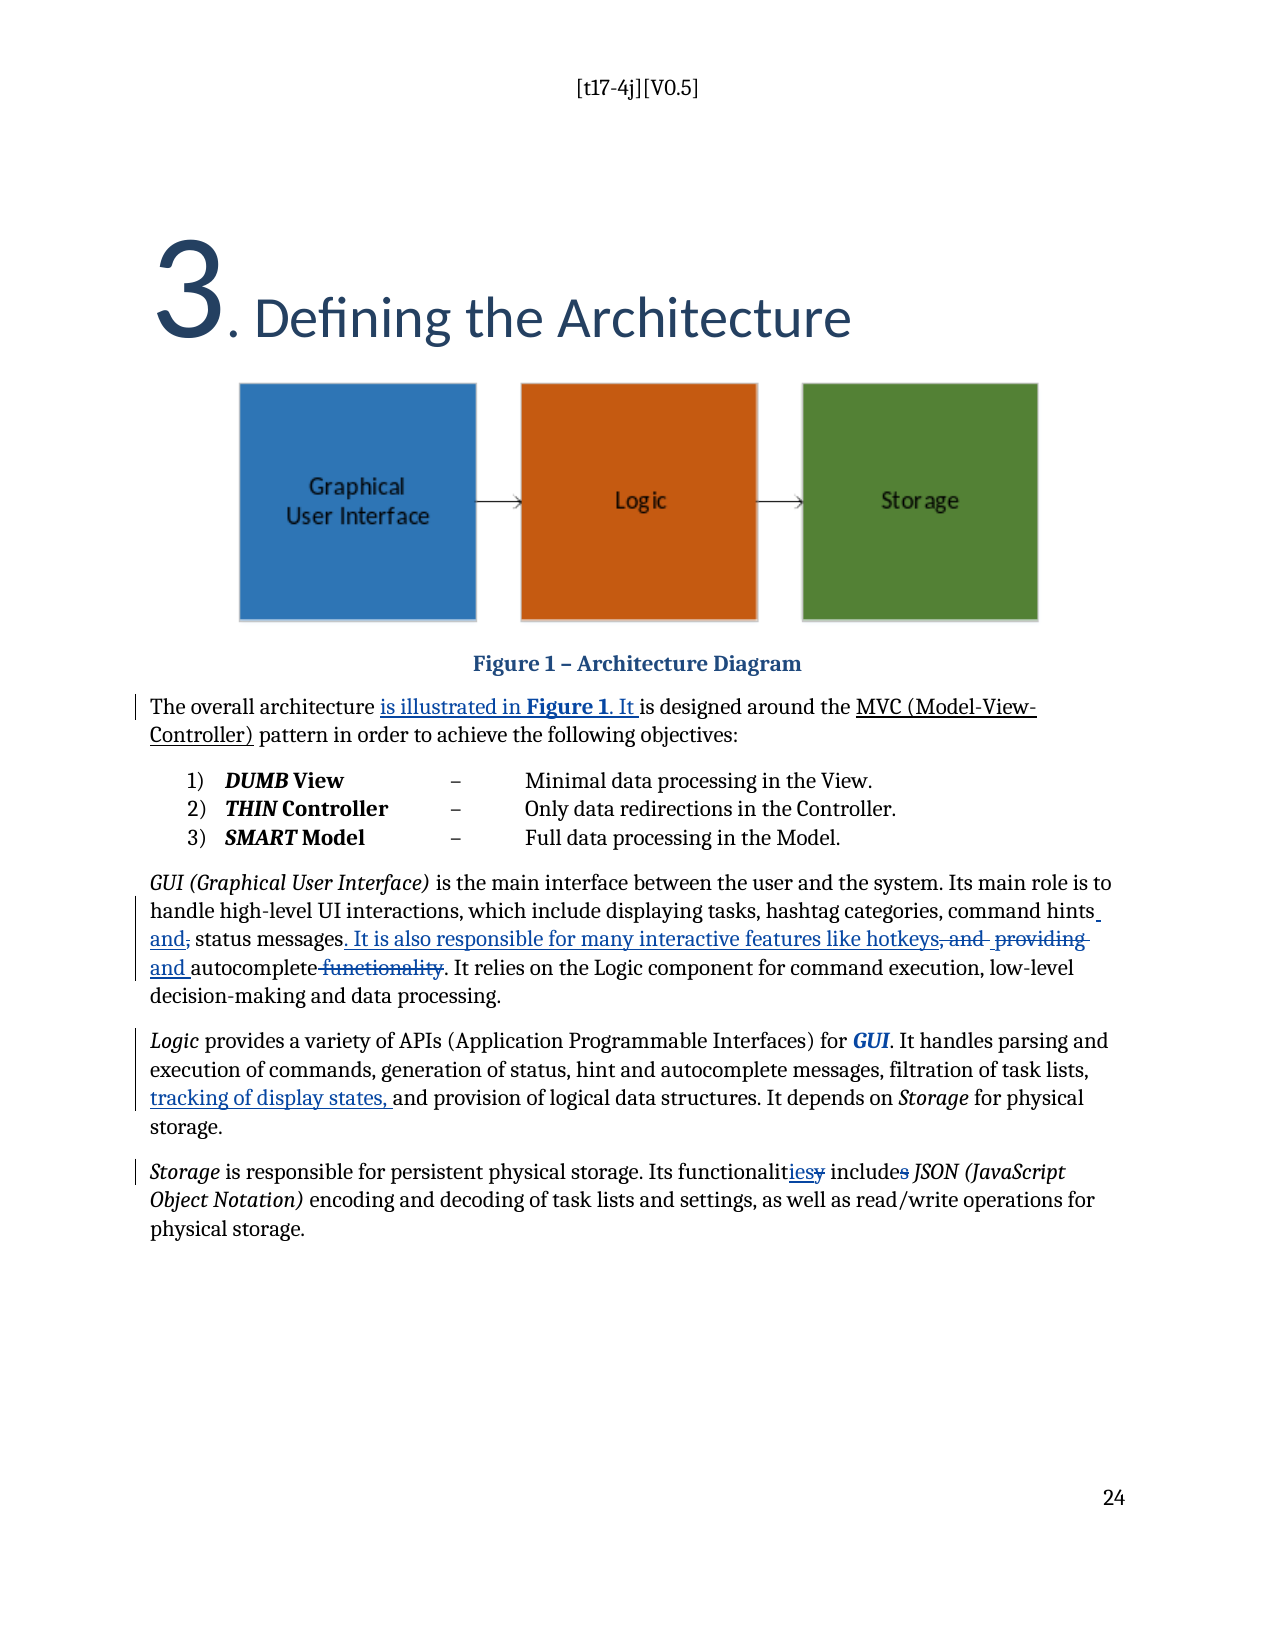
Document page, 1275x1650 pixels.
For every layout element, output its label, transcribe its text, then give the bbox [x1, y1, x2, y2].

text The overall architecture is designed around the MVC (Model-View-Controller) pattern in order to achieve the following objectives: [150, 694, 1125, 749]
text GUI (Graphical User Interface) is the main interface between the user and the system. Its main role is to handle high-level UI interactions, which include displaying tasks, hashtag categories, command hints status messagesautocomplete. It relies on the Logic component for command execution, low-level decision-making and data processing. [150, 869, 1125, 1009]
list THIN Controller – Only data redirections in the Controller. [187, 796, 1125, 822]
list DUMB View – Minimal data processing in the View. [187, 767, 1125, 794]
list SMART Model – Full data processing in the Model. [187, 824, 1125, 851]
text Storage is responsible for persistent physical storage. Its functionalit include JSON (JavaScript Object Notation) encoding and decoding of task lists and settings, as well as read/write operations for physical storage. [150, 1159, 1125, 1242]
text Logic provides a variety of APIs (Application Programmable Interfaces) for GUI. It handles parsing and execution of commands, generation of status, hint and autocomplete messages, filtration of task lists, and provision of logical data structures. It depends on Storage for physical storage. [150, 1028, 1125, 1140]
subtitle 3. Defining the Architecture [150, 192, 1125, 375]
